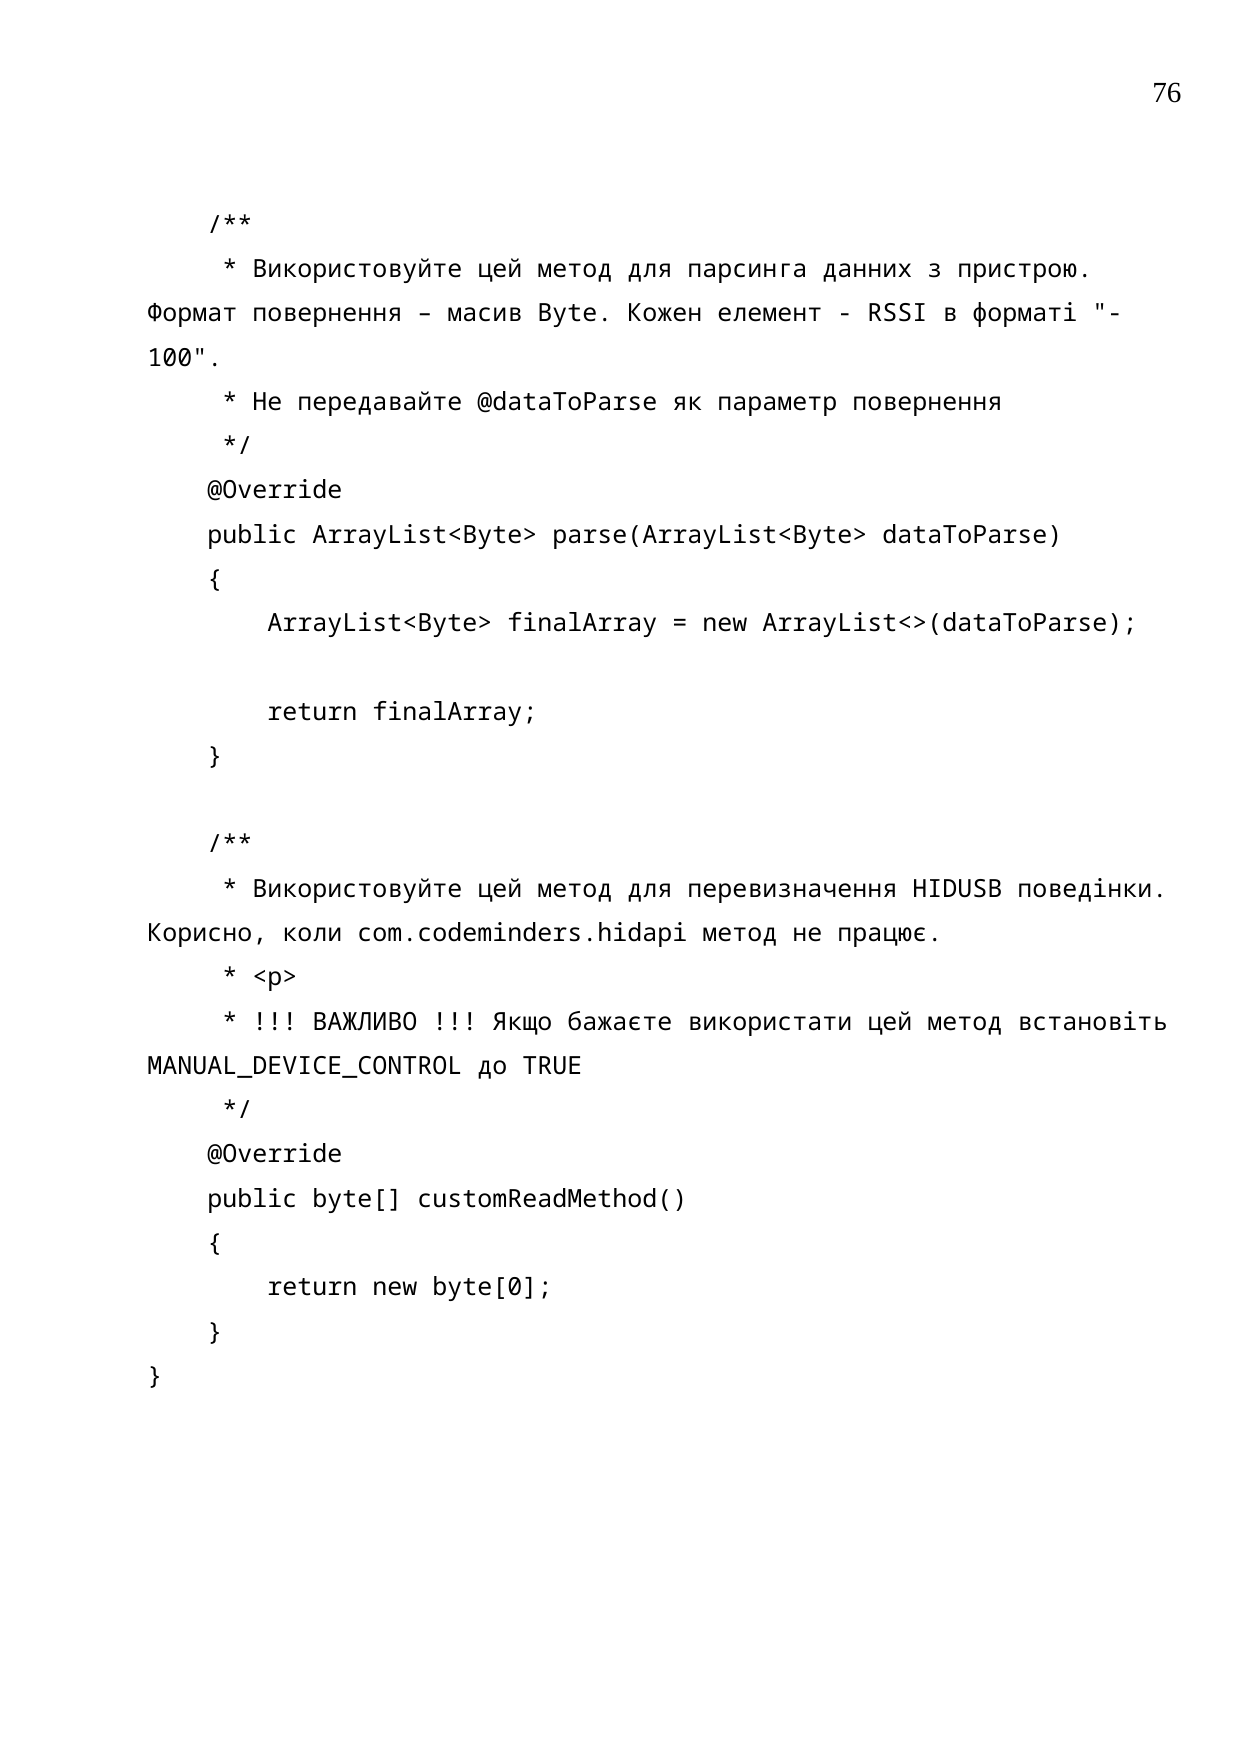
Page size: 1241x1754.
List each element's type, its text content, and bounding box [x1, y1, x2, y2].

text /** [147, 206, 1181, 240]
text */ [147, 428, 1181, 462]
text * <p> [147, 959, 1181, 993]
text * Використовуйте цей метод для перевизначення HIDUSB поведінки. Корисно, коли com.codeminders.hidapi метод не працює. [147, 870, 1181, 949]
text * Використовуйте цей метод для парсинга данних з пристрою. Формат повернення – масив Byte. Кожен елемент - RSSI в форматі "-100". [147, 251, 1181, 373]
text public ArrayList<Byte> parse(ArrayList<Byte> dataToParse) [147, 516, 1181, 550]
text * !!! ВАЖЛИВО !!! Якщо бажаєте використати цей метод встановіть MANUAL_DEVICE_CONTROL до TRUE [147, 1003, 1181, 1082]
text ArrayList<Byte> finalArray = new ArrayList<>(dataToParse); [147, 605, 1181, 639]
text } [147, 1357, 1181, 1391]
text return finalArray; [147, 693, 1181, 727]
text /** [147, 826, 1181, 860]
text { [147, 561, 1181, 594]
text } [147, 1313, 1181, 1347]
text @Override [147, 1136, 1181, 1170]
text * Не передавайте @dataToParse як параметр повернення [147, 383, 1181, 417]
text */ [147, 1092, 1181, 1126]
text { [147, 1224, 1181, 1259]
text @Override [147, 472, 1181, 506]
text } [147, 738, 1181, 772]
text public byte[] customReadMethod() [147, 1180, 1181, 1214]
text return new byte[0]; [147, 1269, 1181, 1303]
